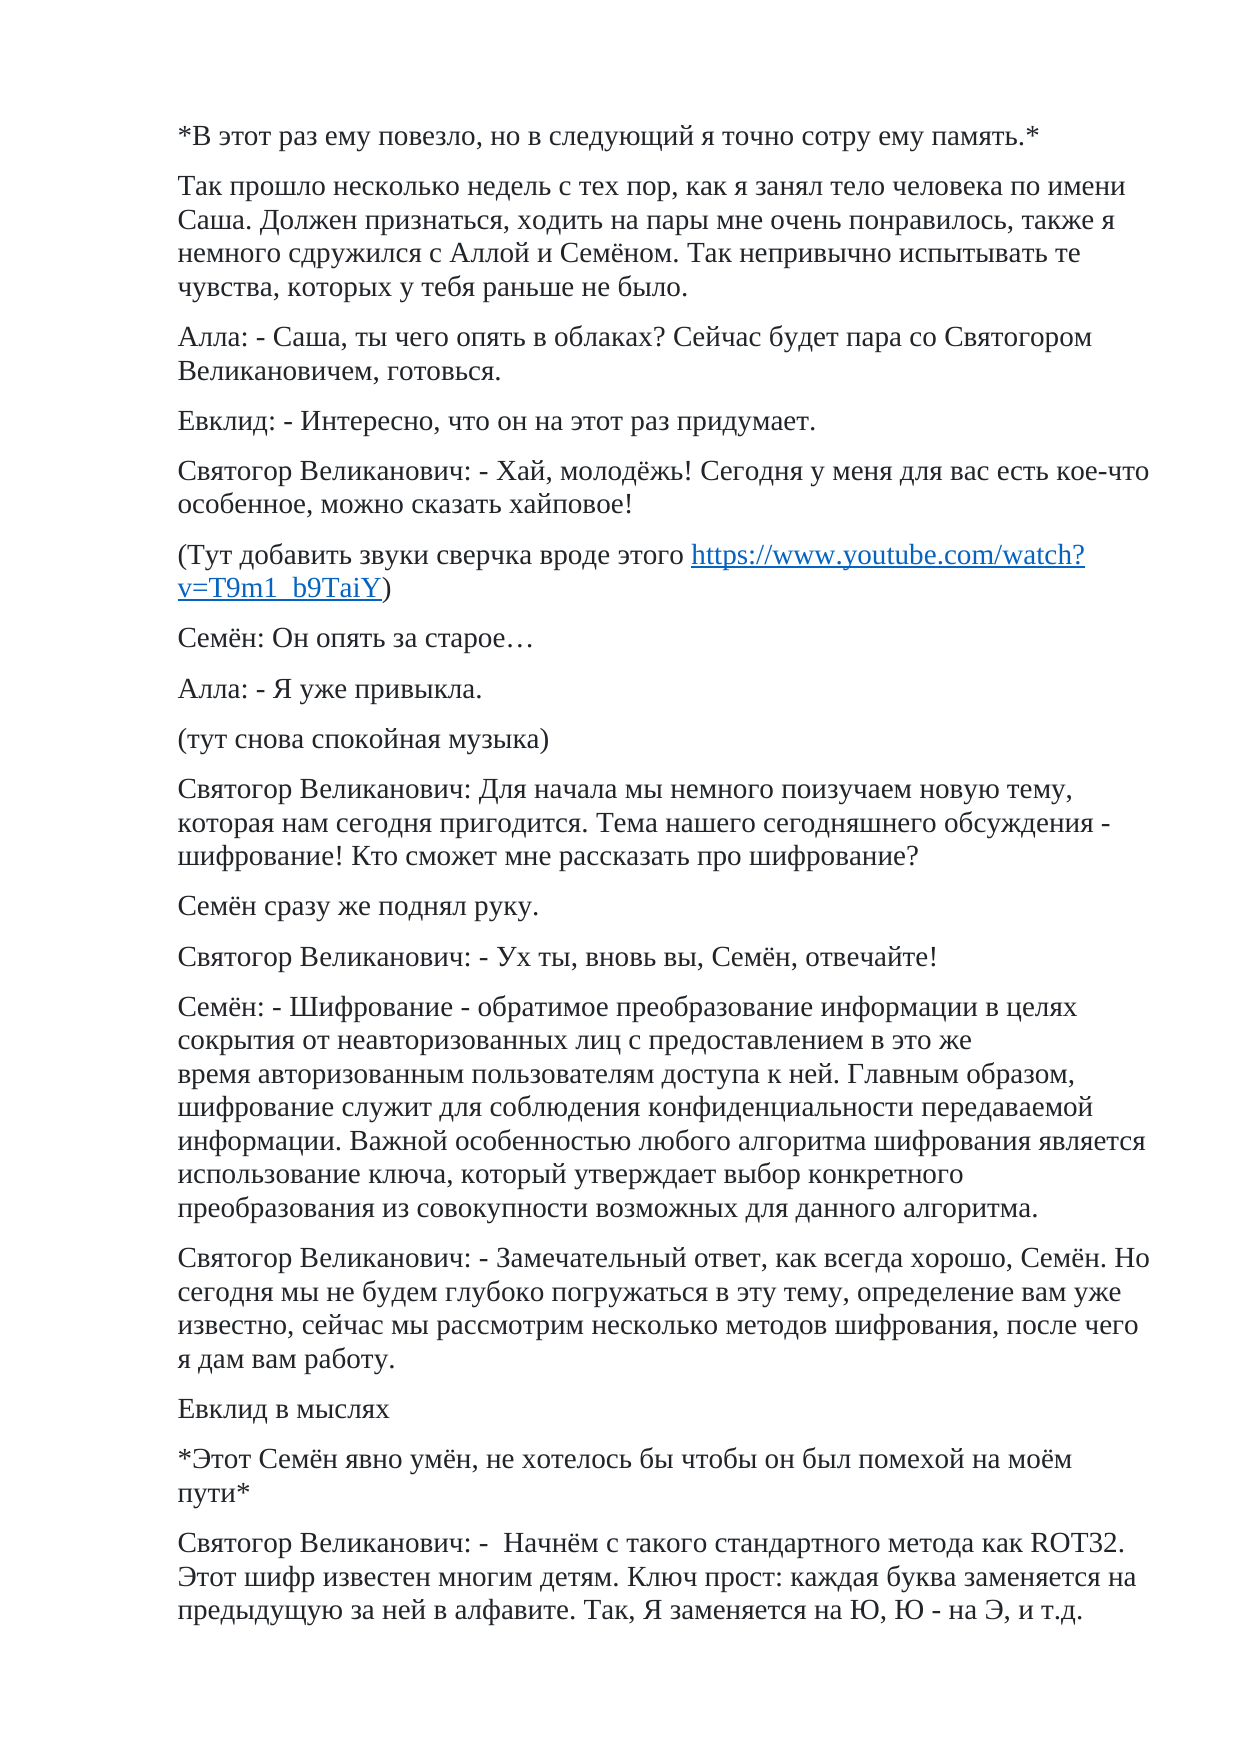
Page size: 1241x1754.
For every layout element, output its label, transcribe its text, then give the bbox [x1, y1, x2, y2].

text Алла: - Саша, ты чего опять в облаках? Сейчас будет пара со Святогором Великановичем, готовься. [177, 319, 1152, 386]
text *Этот Семён явно умён, не хотелось бы чтобы он был помехой на моём пути* [177, 1441, 1152, 1508]
text Святогор Великанович: - Замечательный ответ, как всегда хорошо, Семён. Но сегодня мы не будем глубоко погружаться в эту тему, определение вам уже известно, сейчас мы рассмотрим несколько методов шифрования, после чего я дам вам работу. [177, 1240, 1152, 1374]
text Семён сразу же поднял руку. [177, 888, 1152, 922]
text Святогор Великанович: Для начала мы немного поизучаем новую тему, которая нам сегодня пригодится. Тема нашего сегодняшнего обсуждения - шифрование! Кто сможет мне рассказать про шифрование? [177, 771, 1152, 872]
text (тут снова спокойная музыка) [177, 721, 1152, 754]
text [177, 1525, 1152, 1626]
text Евклид в мыслях [177, 1391, 1152, 1425]
text Алла: - Я уже привыкла. [177, 671, 1152, 704]
text Евклид: - Интересно, что он на этот раз придумает. [177, 403, 1152, 436]
text Святогор Великанович: - Хай, молодёжь! Сегодня у меня для вас есть кое-что особенное, можно сказать хайповое! [177, 453, 1152, 520]
text (Тут добавить звуки сверчка вроде этого https://www.youtube.com/watch?v=T9m1_b9TaiY) [177, 537, 1152, 604]
text Святогор Великанович: - Ух ты, вновь вы, Семён, отвечайте! [177, 939, 1152, 972]
text Так прошло несколько недель с тех пор, как я занял тело человека по имени Саша. Должен признаться, ходить на пары мне очень понравилось, также я немного сдружился с Аллой и Семёном. Так непривычно испытывать те чувства, которых у тебя раньше не было. [177, 168, 1152, 302]
text Семён: Он опять за старое… [177, 621, 1152, 654]
text Семён: - Шифрование - обратимое преобразование информации в целях сокрытия от неавторизованных лиц с предоставлением в это же время авторизованным пользователям доступа к ней. Главным образом, шифрование служит для соблюдения конфиденциальности передаваемой информации. Важной особенностью любого алгоритма шифрования является использование ключа, который утверждает выбор конкретного преобразования из совокупности возможных для данного алгоритма. [177, 989, 1152, 1224]
text *В этот раз ему повезло, но в следующий я точно сотру ему память.* [177, 118, 1152, 152]
